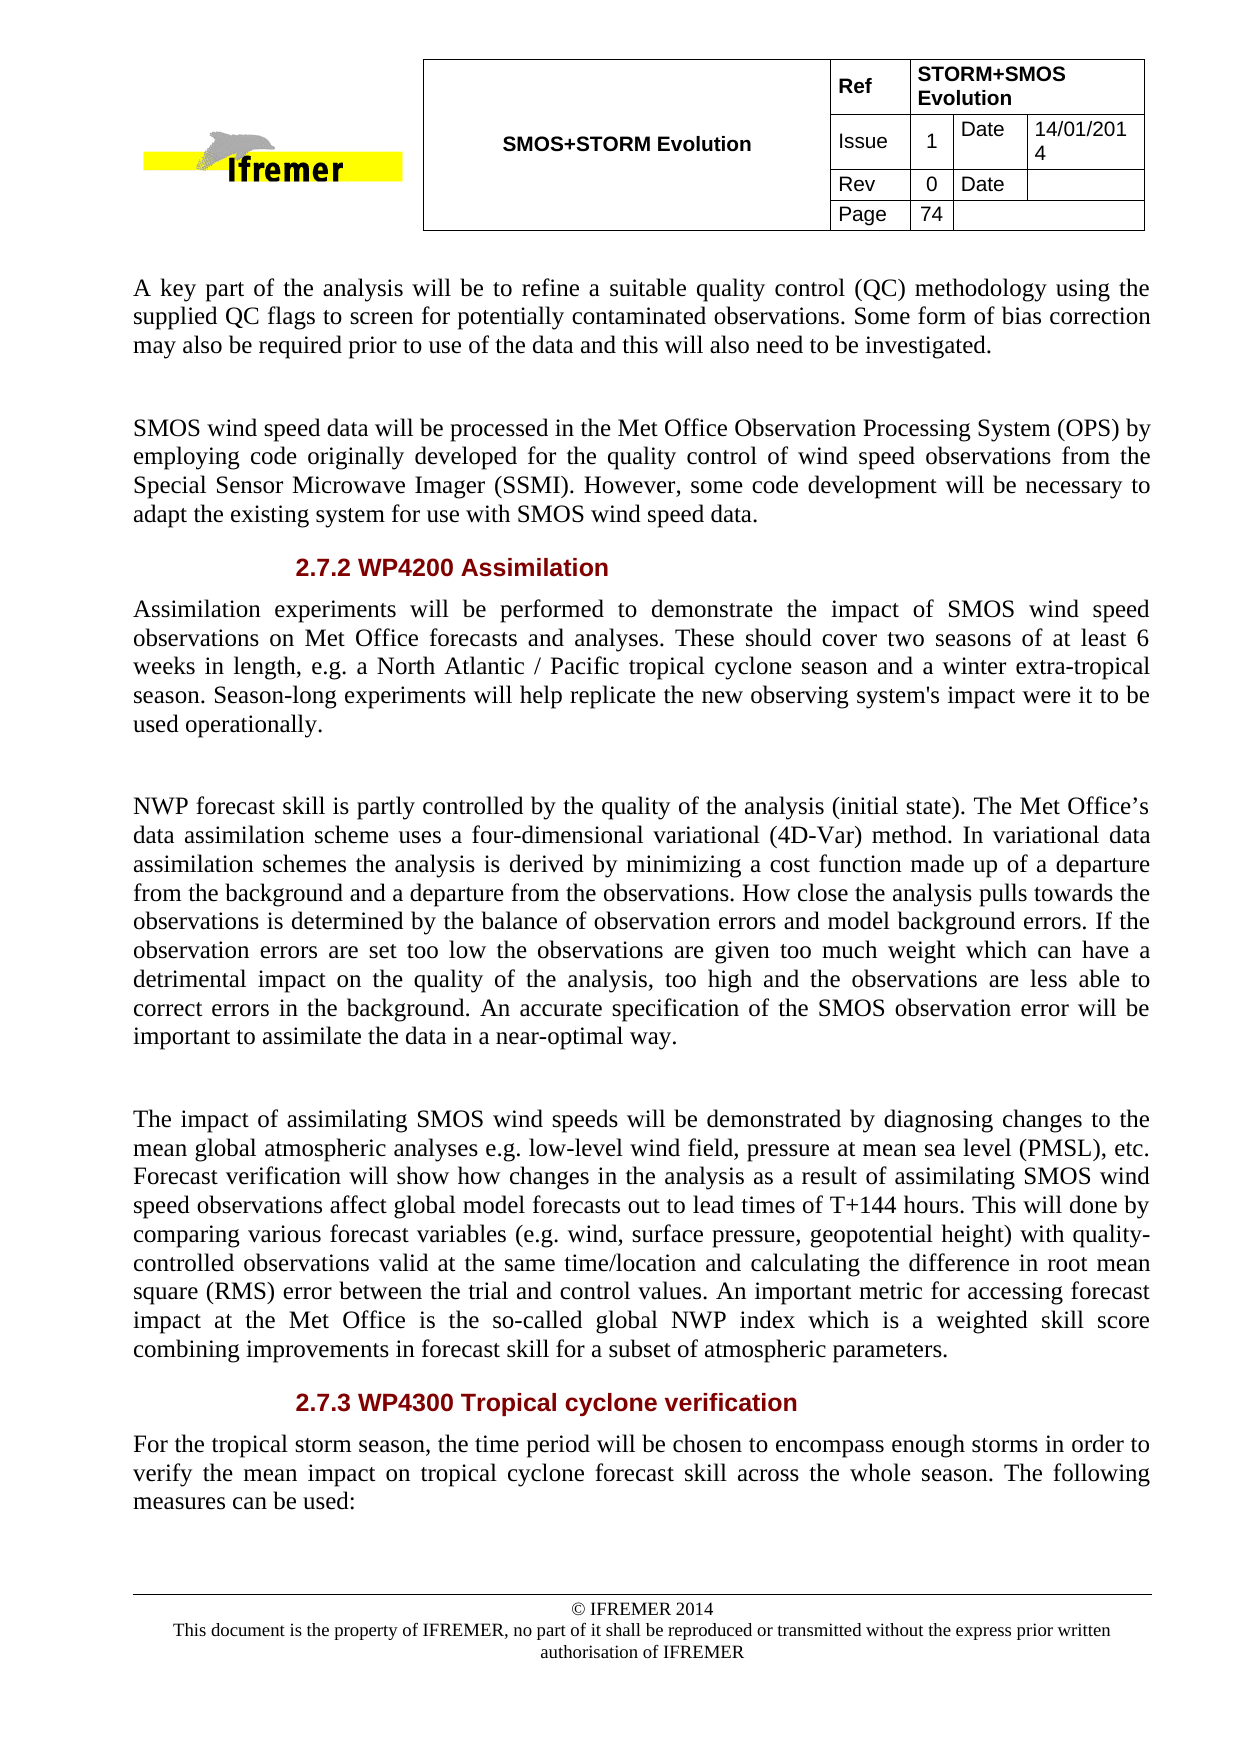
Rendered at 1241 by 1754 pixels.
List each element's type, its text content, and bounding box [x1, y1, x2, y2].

picture [132, 90, 416, 199]
subtitle 2.7.2 WP4200 Assimilation [295, 553, 1152, 581]
text SMOS wind speed data will be processed in the Met Office Observation Processing System (OPS) by employing code originally developed for the quality control of wind speed observations from the Special Sensor Microwave Imager (SSMI). However, some code development will be necessary to adapt the existing system for use with SMOS wind speed data. [133, 413, 1152, 528]
text A key part of the analysis will be to refine a suitable quality control (QC) methodology using the supplied QC flags to screen for potentially contaminated observations. Some form of bias correction may also be required prior to use of the data and this will also need to be investigated. [133, 273, 1152, 359]
text Assimilation experiments will be performed to demonstrate the impact of SMOS wind speed observations on Met Office forecasts and analyses. These should cover two seasons of at least 6 weeks in length, e.g. a / Pacific tropical cyclone season and a winter extra-tropical season. Season-long experiments will help replicate the new observing system's impact were it to be used operationally. [133, 594, 1152, 738]
text For the tropical storm season, the time period will be chosen to encompass enough storms in order to verify the mean impact on tropical cyclone forecast skill across the whole season. The following measures can be used: [133, 1429, 1152, 1515]
text NWP forecast skill is partly controlled by the quality of the analysis (initial state). The Met Office’s data assimilation scheme uses a four-dimensional variational (4D-Var) method. In variational data assimilation schemes the analysis is derived by minimizing a cost function made up of a departure from the background and a departure from the observations. How close the analysis pulls towards the observations is determined by the balance of observation errors and model background errors. If the observation errors are set too low the observations are given too much weight which can have a detrimental impact on the quality of the analysis, too high and the observations are less able to correct errors in the background. An accurate specification of the SMOS observation error will be important to assimilate the data in a near-optimal way. [133, 791, 1152, 1050]
text The impact of assimilating SMOS wind speeds will be demonstrated by diagnosing changes to the mean global atmospheric analyses e.g. low-level wind field, pressure at mean sea level (PMSL), etc. Forecast verification will show how changes in the analysis as a result of assimilating SMOS wind speed observations affect global model forecasts out to lead times of T+144 hours. This will done by comparing various forecast variables (e.g. wind, surface pressure, geopotential height) with quality-controlled observations valid at the same time/location and calculating the difference in root mean square (RMS) error between the trial and control values. An important metric for accessing forecast impact at the Met Office is the so-called global NWP index which is a weighted skill score combining improvements in forecast skill for a subset of atmospheric parameters. [133, 1104, 1152, 1363]
subtitle 2.7.3 WP4300 Tropical cyclone verification [295, 1388, 1152, 1416]
